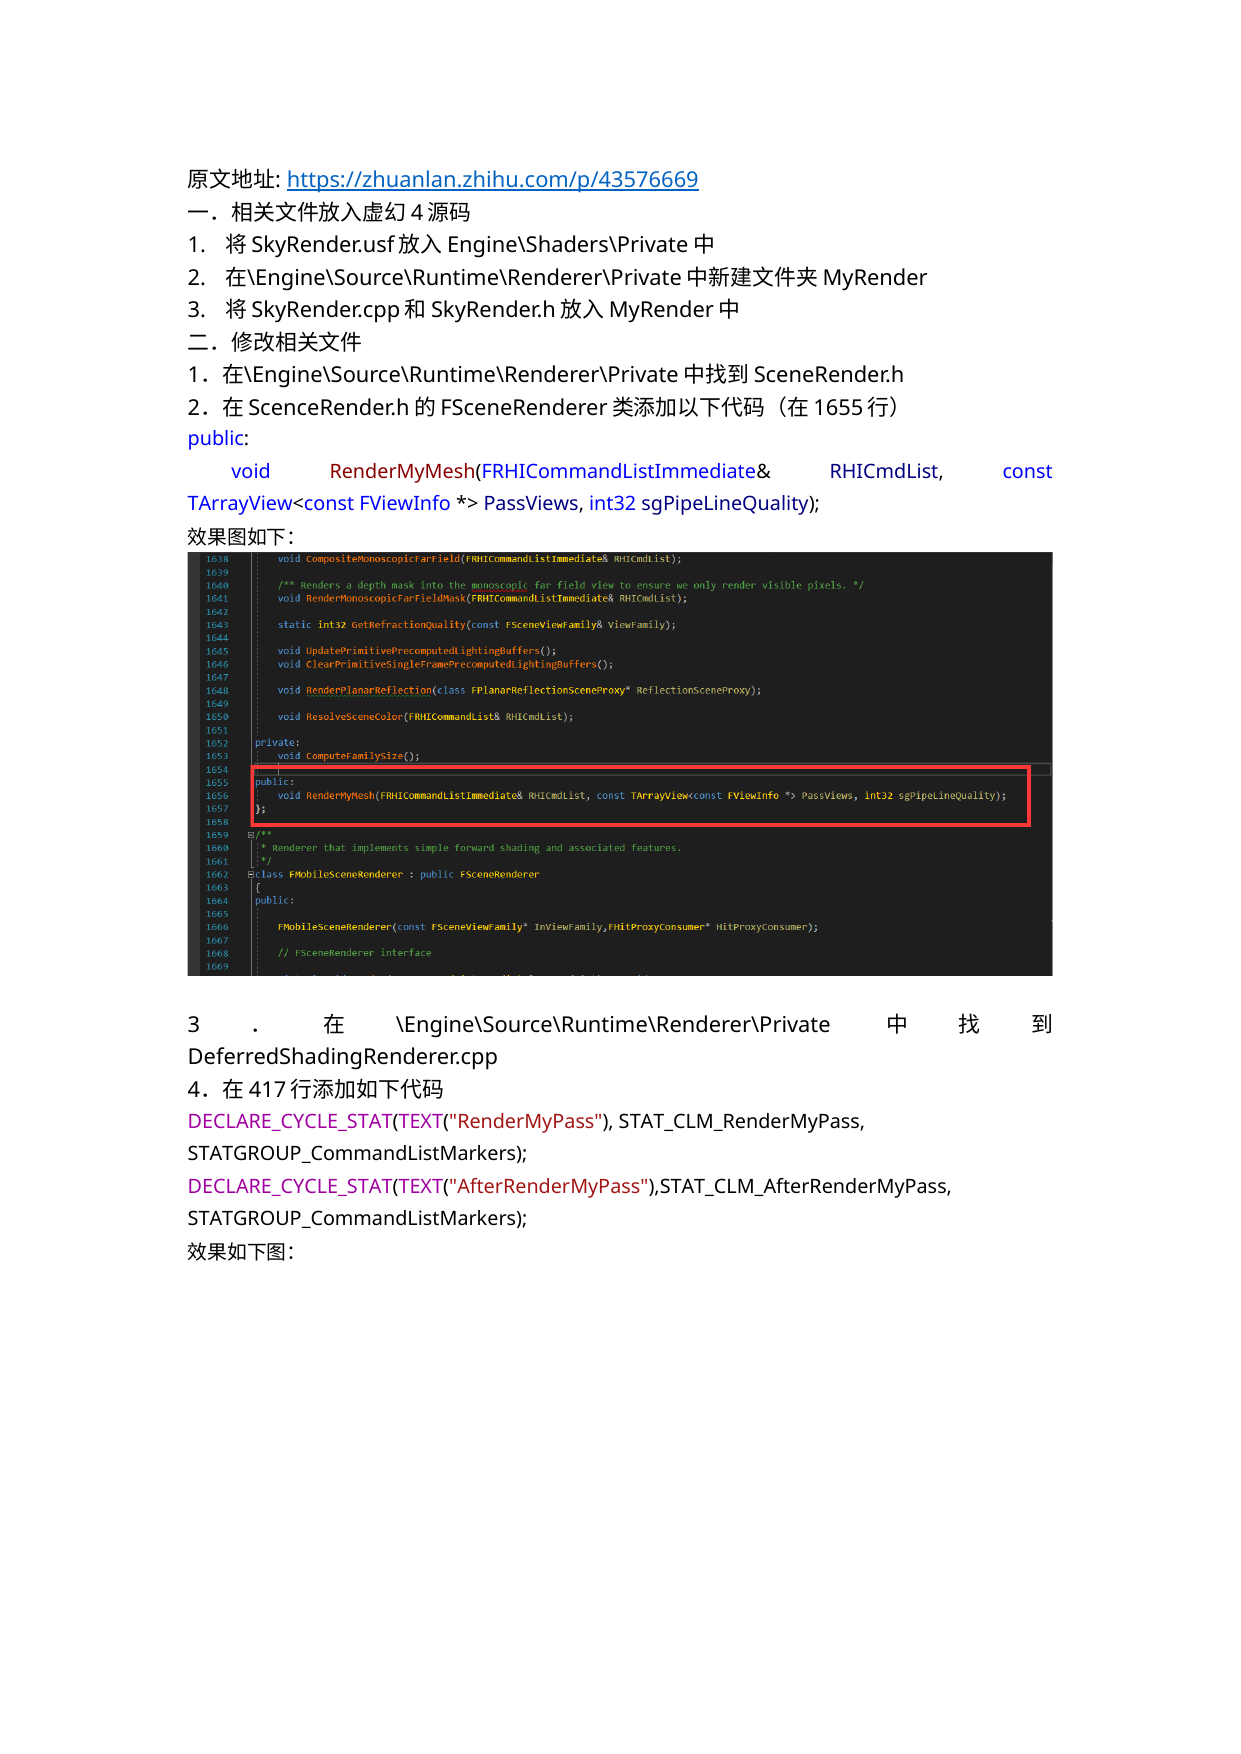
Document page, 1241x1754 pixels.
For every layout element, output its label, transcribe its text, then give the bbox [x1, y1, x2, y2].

text void RenderMyMesh(FRHICommandListImmediate& RHICmdList, const TArrayView<const FViewInfo *> PassViews, int32 sgPipeLineQuality); [187, 454, 1053, 519]
list 在\Engine\Source\Runtime\Renderer\Private中新建文件夹MyRender [187, 259, 1053, 292]
text 一．相关文件放入虚幻4源码 [187, 194, 1053, 227]
text 2．在ScenceRender.h的FSceneRenderer类添加以下代码（在1655行） [187, 389, 1053, 422]
text public: [187, 422, 1053, 454]
text 3．在\Engine\Source\Runtime\Renderer\Private中找到DeferredShadingRenderer.cpp [187, 1007, 1053, 1072]
text 1．在\Engine\Source\Runtime\Renderer\Private中找到SceneRender.h [187, 357, 1053, 389]
text 4．在 417行添加如下代码 [187, 1072, 1053, 1104]
text 效果图如下： [187, 519, 1053, 552]
text DECLARE_CYCLE_STAT(TEXT("AfterRenderMyPass"),STAT_CLM_AfterRenderMyPass, STATGROUP_CommandListMarkers); [187, 1169, 1053, 1234]
list 将SkyRender.usf放入Engine\Shaders\Private中 [187, 227, 1053, 259]
text DECLARE_CYCLE_STAT(TEXT("RenderMyPass"), STAT_CLM_RenderMyPass, STATGROUP_CommandListMarkers); [187, 1104, 1053, 1169]
text 二．修改相关文件 [187, 324, 1053, 357]
picture [187, 552, 1053, 976]
list 将SkyRender.cpp和SkyRender.h放入MyRender中 [187, 292, 1053, 324]
text 效果如下图： [187, 1234, 1053, 1267]
text 原文地址: https://zhuanlan.zhihu.com/p/43576669 [187, 162, 1053, 194]
